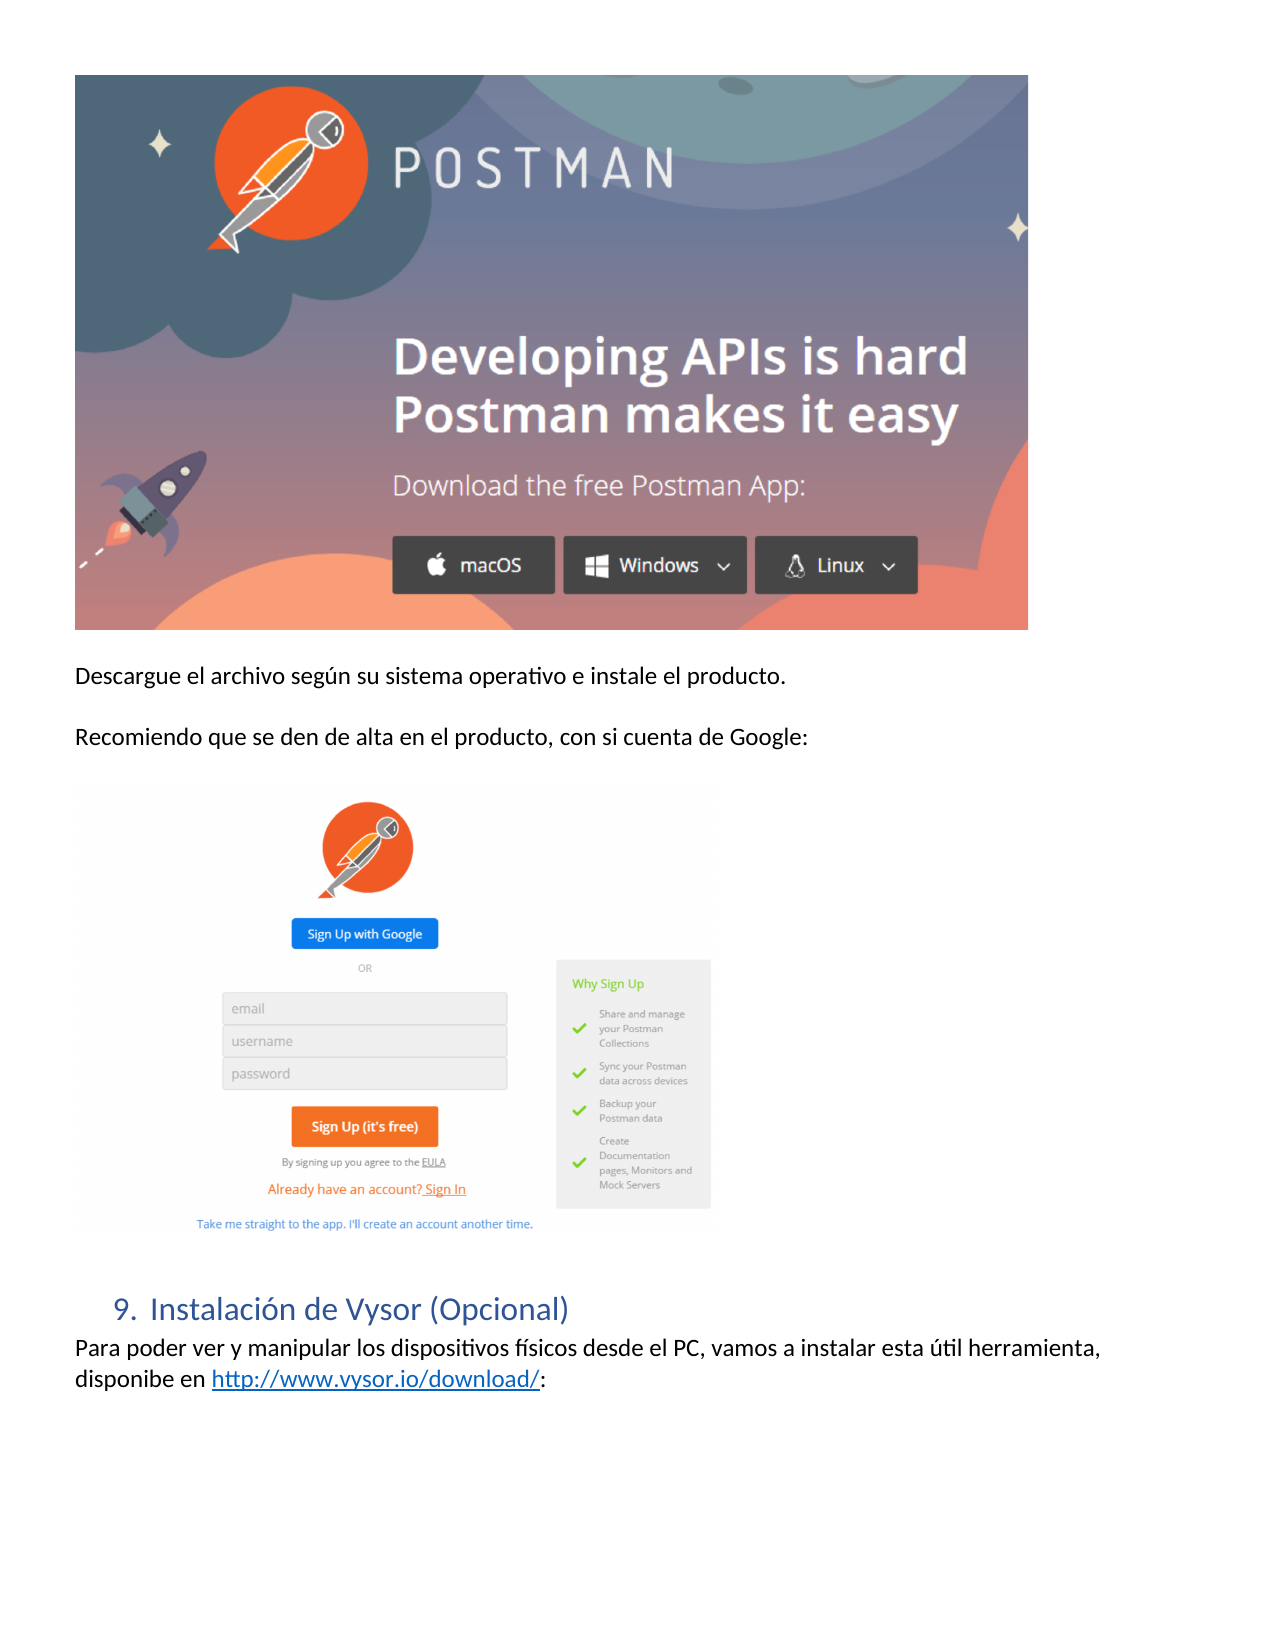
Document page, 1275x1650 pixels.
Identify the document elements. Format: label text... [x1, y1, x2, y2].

picture [75, 75, 1029, 630]
text Descargue el archivo según su sistema operativo e instale el producto. [75, 661, 1200, 691]
text Recomiendo que se den de alta en el producto, con si cuenta de Google: [75, 722, 1200, 752]
picture [75, 782, 718, 1233]
text Para poder ver y manipular los dispositivos físicos desde el PC, vamos a instalar esta útil herramienta, disponibe en http://www.vysor.io/download/: [75, 1332, 1200, 1393]
subtitle Instalación de Vysor (Opcional) [112, 1288, 1200, 1329]
